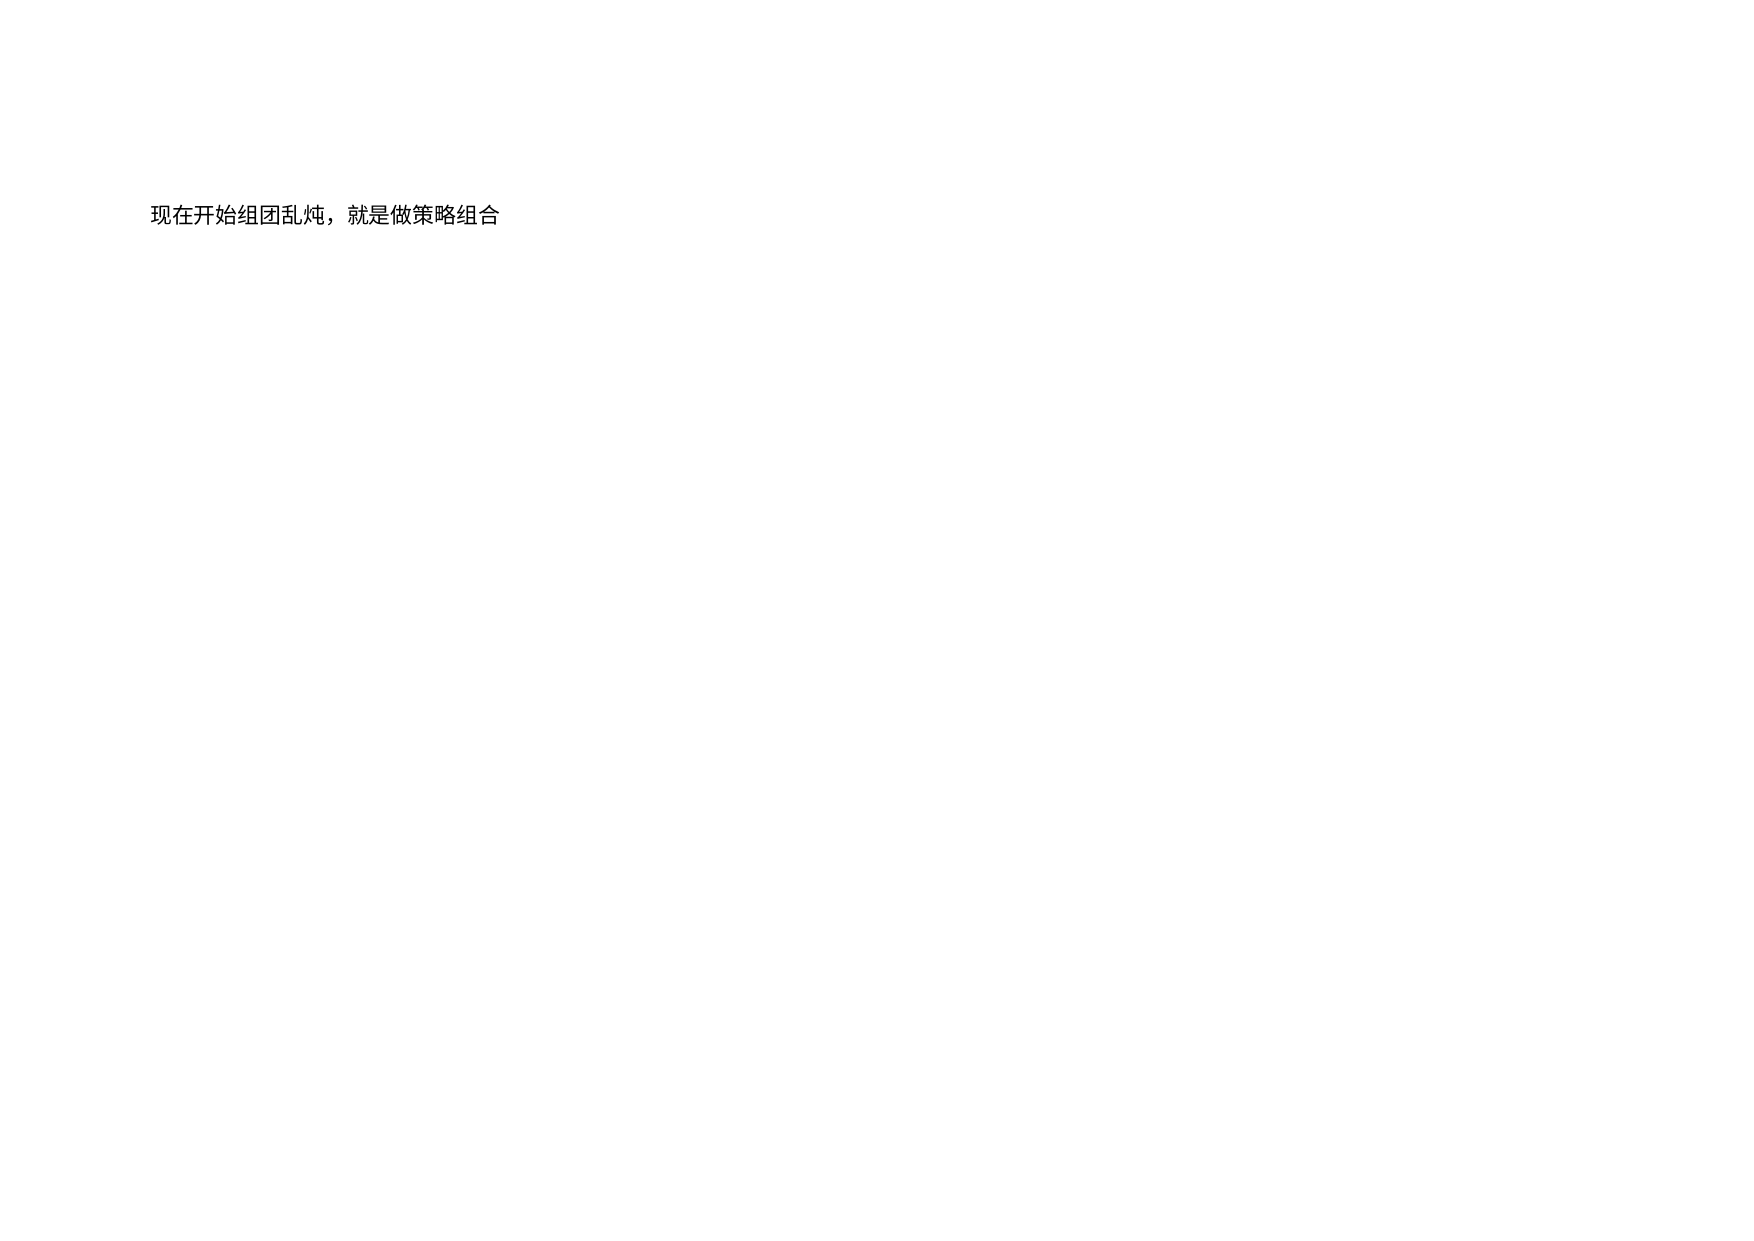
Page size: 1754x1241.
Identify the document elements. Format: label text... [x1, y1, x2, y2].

text 现在开始组团乱炖，就是做策略组合 [150, 198, 1604, 230]
